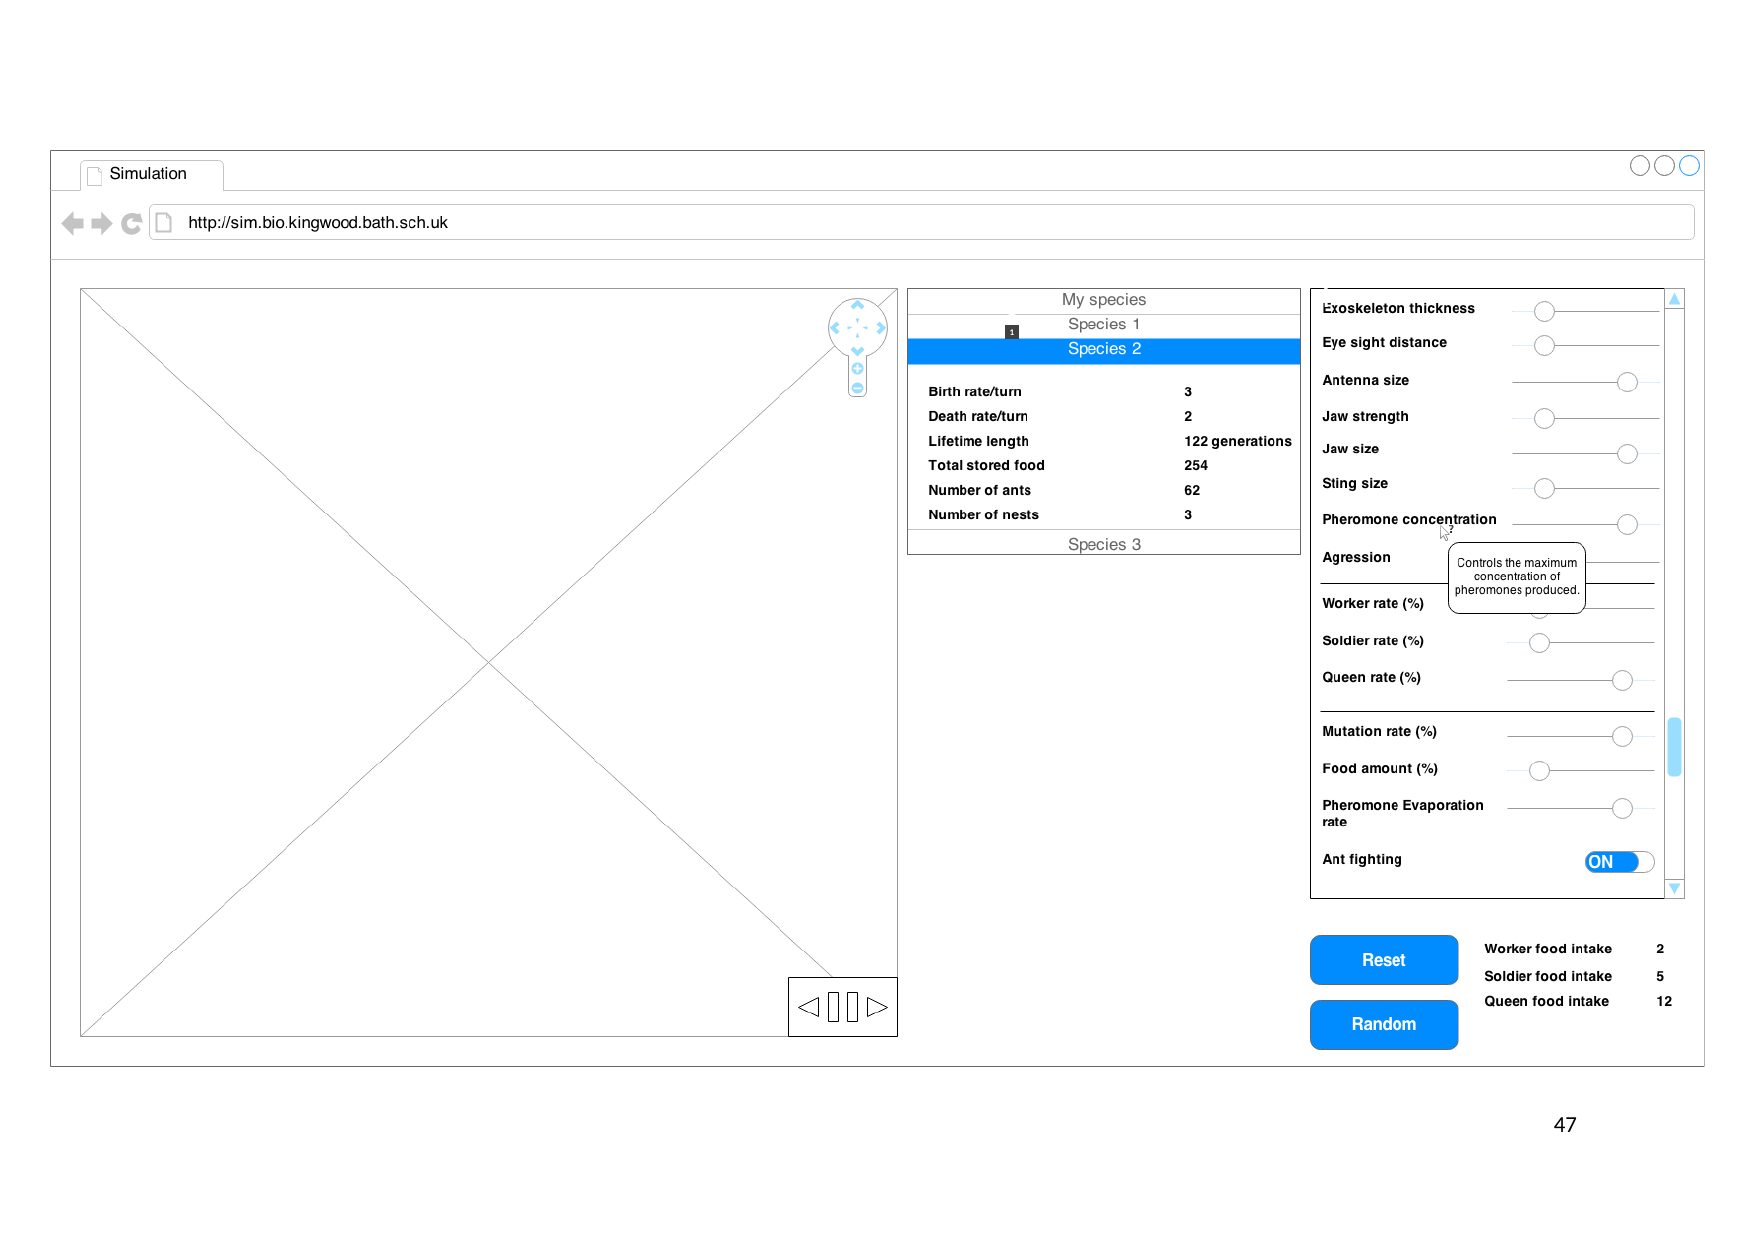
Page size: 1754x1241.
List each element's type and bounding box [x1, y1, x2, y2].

picture [40, 140, 1705, 1075]
